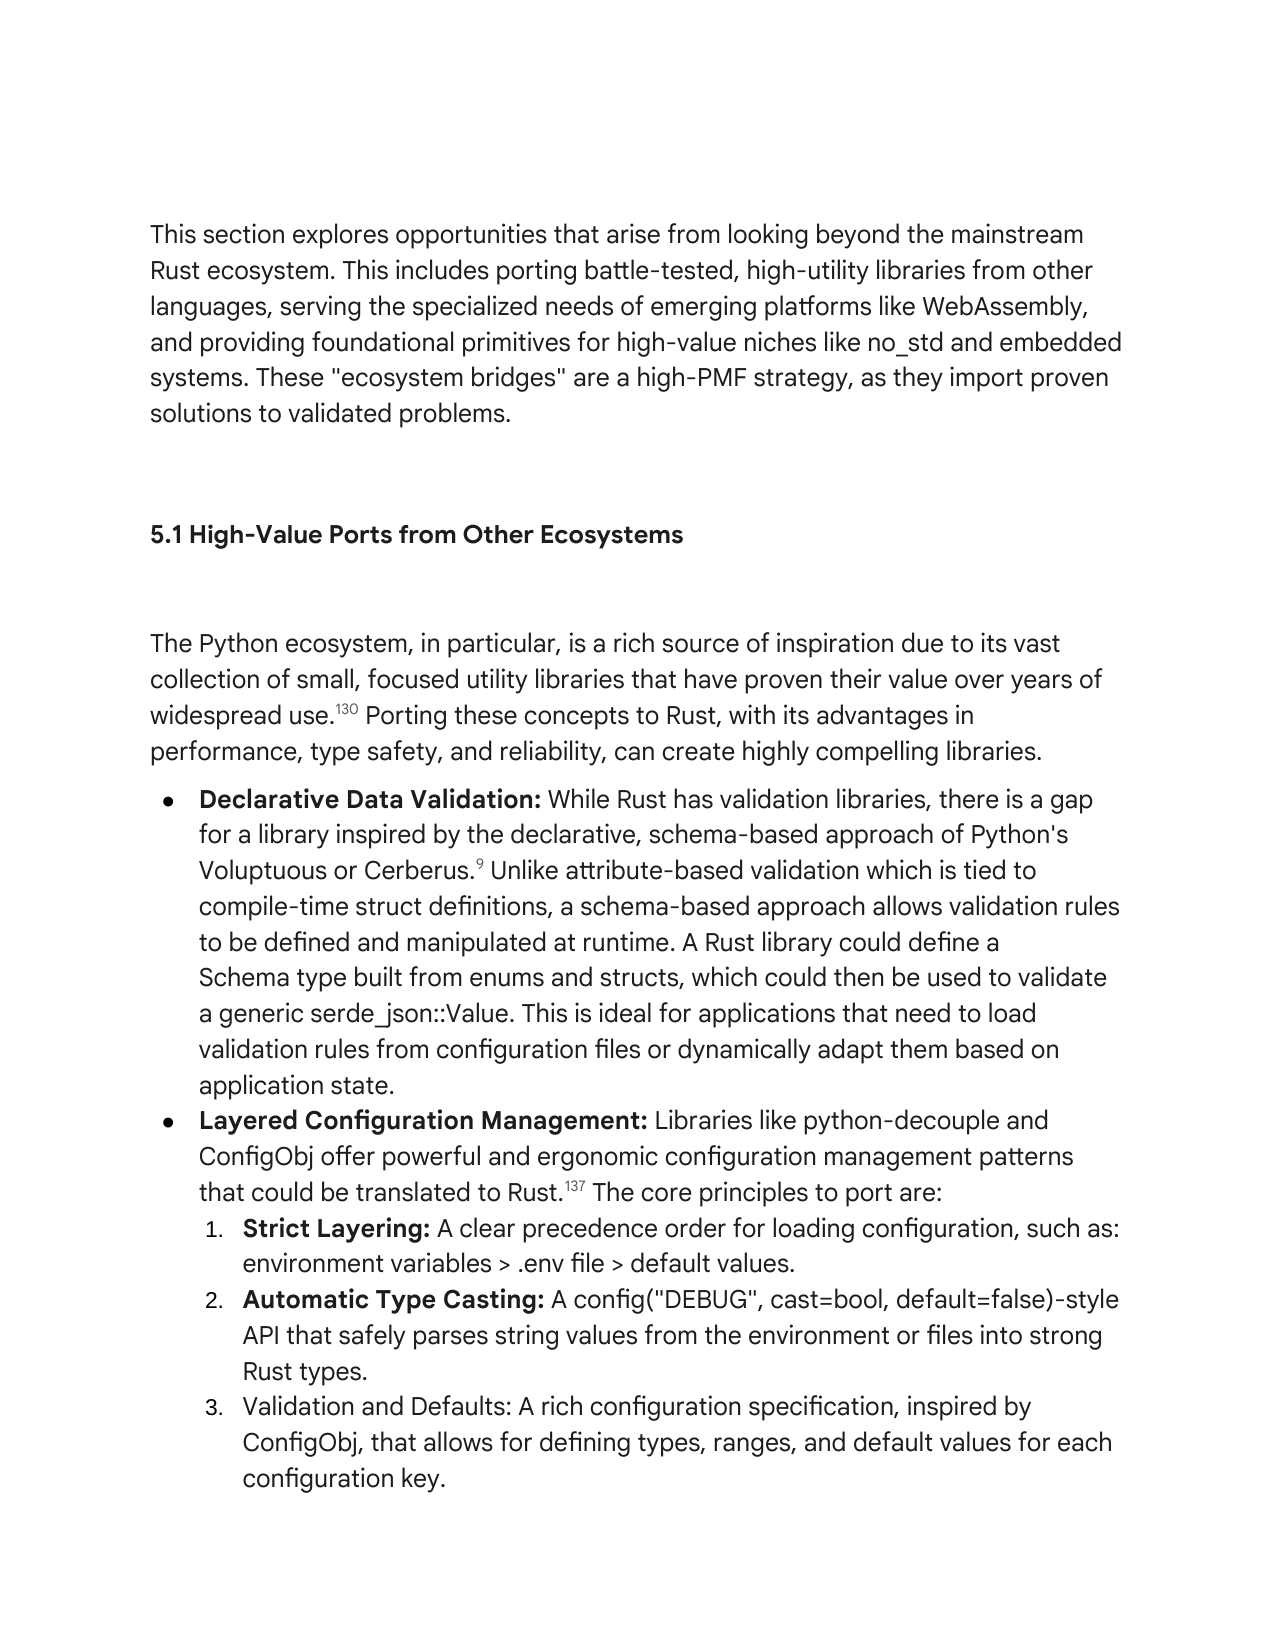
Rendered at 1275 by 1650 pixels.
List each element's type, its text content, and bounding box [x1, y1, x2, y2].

list Automatic Type Casting: A config("DEBUG", cast=bool, default=false)-style API that safely parses string values from the environment or files into strong Rust types. [205, 1284, 1125, 1387]
list Declarative Data Validation: While Rust has validation libraries, there is a gap for a library inspired by the declarative, schema-based approach of Python's Voluptuous or Cerberus.9 Unlike attribute-based validation which is tied to compile-time struct definitions, a schema-based approach allows validation rules to be defined and manipulated at runtime. A Rust library could define a Schema type built from enums and structs, which could then be used to validate a generic serde_json::Value. This is ideal for applications that need to load validation rules from configuration files or dynamically adapt them based on application state. [161, 784, 1125, 1101]
text This section explores opportunities that arise from looking beyond the mainstream Rust ecosystem. This includes porting battle-tested, high-utility libraries from other languages, serving the specialized needs of emerging platforms like WebAssembly, and providing foundational primitives for high-value niches like no_std and embedded systems. These "ecosystem bridges" are a high-PMF strategy, as they import proven solutions to validated problems. [150, 219, 1125, 429]
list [205, 1391, 1125, 1494]
subtitle 5.1 High-Value Ports from Other Ecosystems [150, 520, 1125, 551]
text The Python ecosystem, in particular, is a rich source of inspiration due to its vast collection of small, focused utility libraries that have proven their value over years of widespread use.130 Porting these concepts to Rust, with its advantages in performance, type safety, and reliability, can create highly compelling libraries. [150, 629, 1125, 767]
list Strict Layering: A clear precedence order for loading configuration, such as: environment variables > .env file > default values. [205, 1213, 1125, 1280]
list Layered Configuration Management: Libraries like python-decouple and ConfigObj offer powerful and ergonomic configuration management patterns that could be translated to Rust.137 The core principles to port are: [161, 1106, 1125, 1208]
